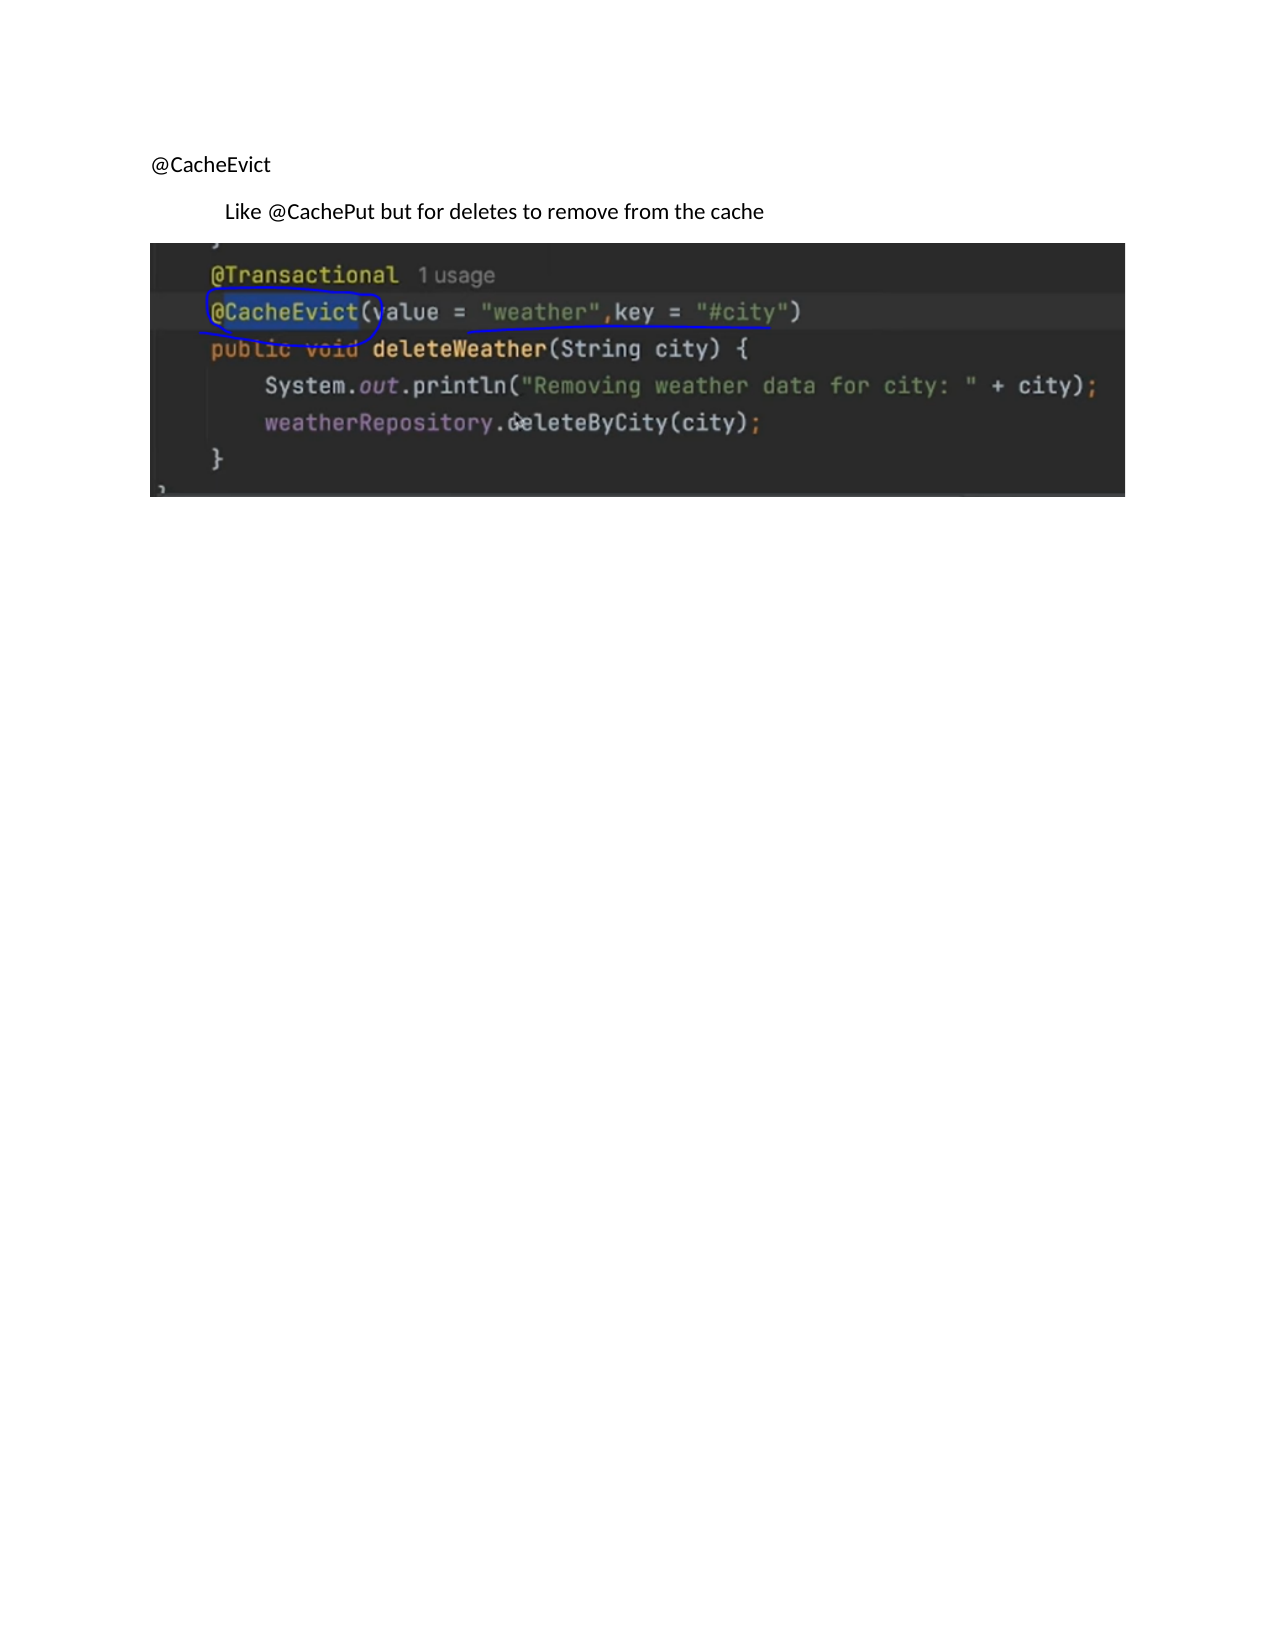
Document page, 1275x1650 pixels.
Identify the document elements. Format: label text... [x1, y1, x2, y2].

picture [150, 243, 1125, 497]
text Like @CachePut but for deletes to remove from the cache [150, 197, 1125, 225]
text @CacheEvict [150, 150, 1125, 178]
